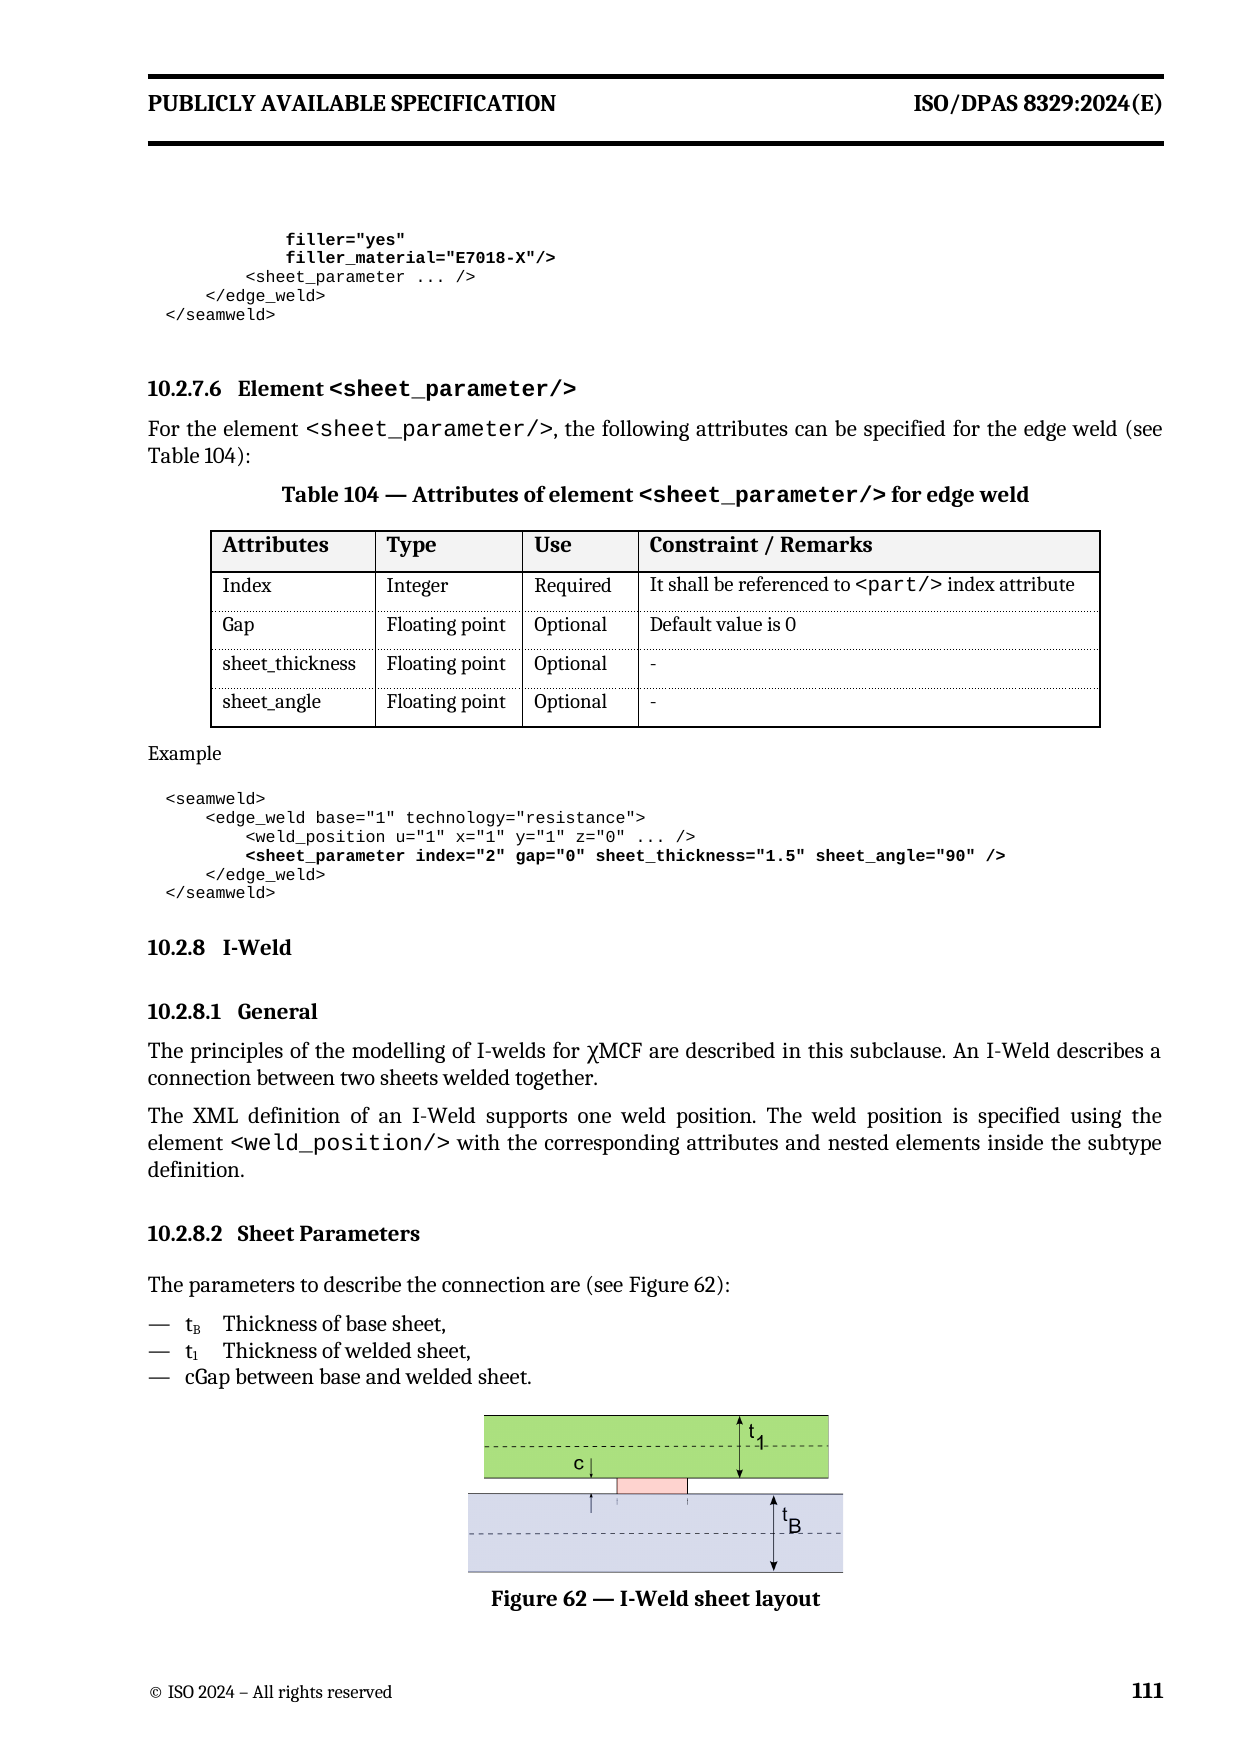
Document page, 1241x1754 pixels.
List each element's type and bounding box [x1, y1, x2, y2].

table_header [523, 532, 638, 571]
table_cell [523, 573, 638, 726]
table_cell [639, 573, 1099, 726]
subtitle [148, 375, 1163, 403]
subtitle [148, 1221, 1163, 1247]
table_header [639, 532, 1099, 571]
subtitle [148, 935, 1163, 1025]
picture [468, 1415, 844, 1573]
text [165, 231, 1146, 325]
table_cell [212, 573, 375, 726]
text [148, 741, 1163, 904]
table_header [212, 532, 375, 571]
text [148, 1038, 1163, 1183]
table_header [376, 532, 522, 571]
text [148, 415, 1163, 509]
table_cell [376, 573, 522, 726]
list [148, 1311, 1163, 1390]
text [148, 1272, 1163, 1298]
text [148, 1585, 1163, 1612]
